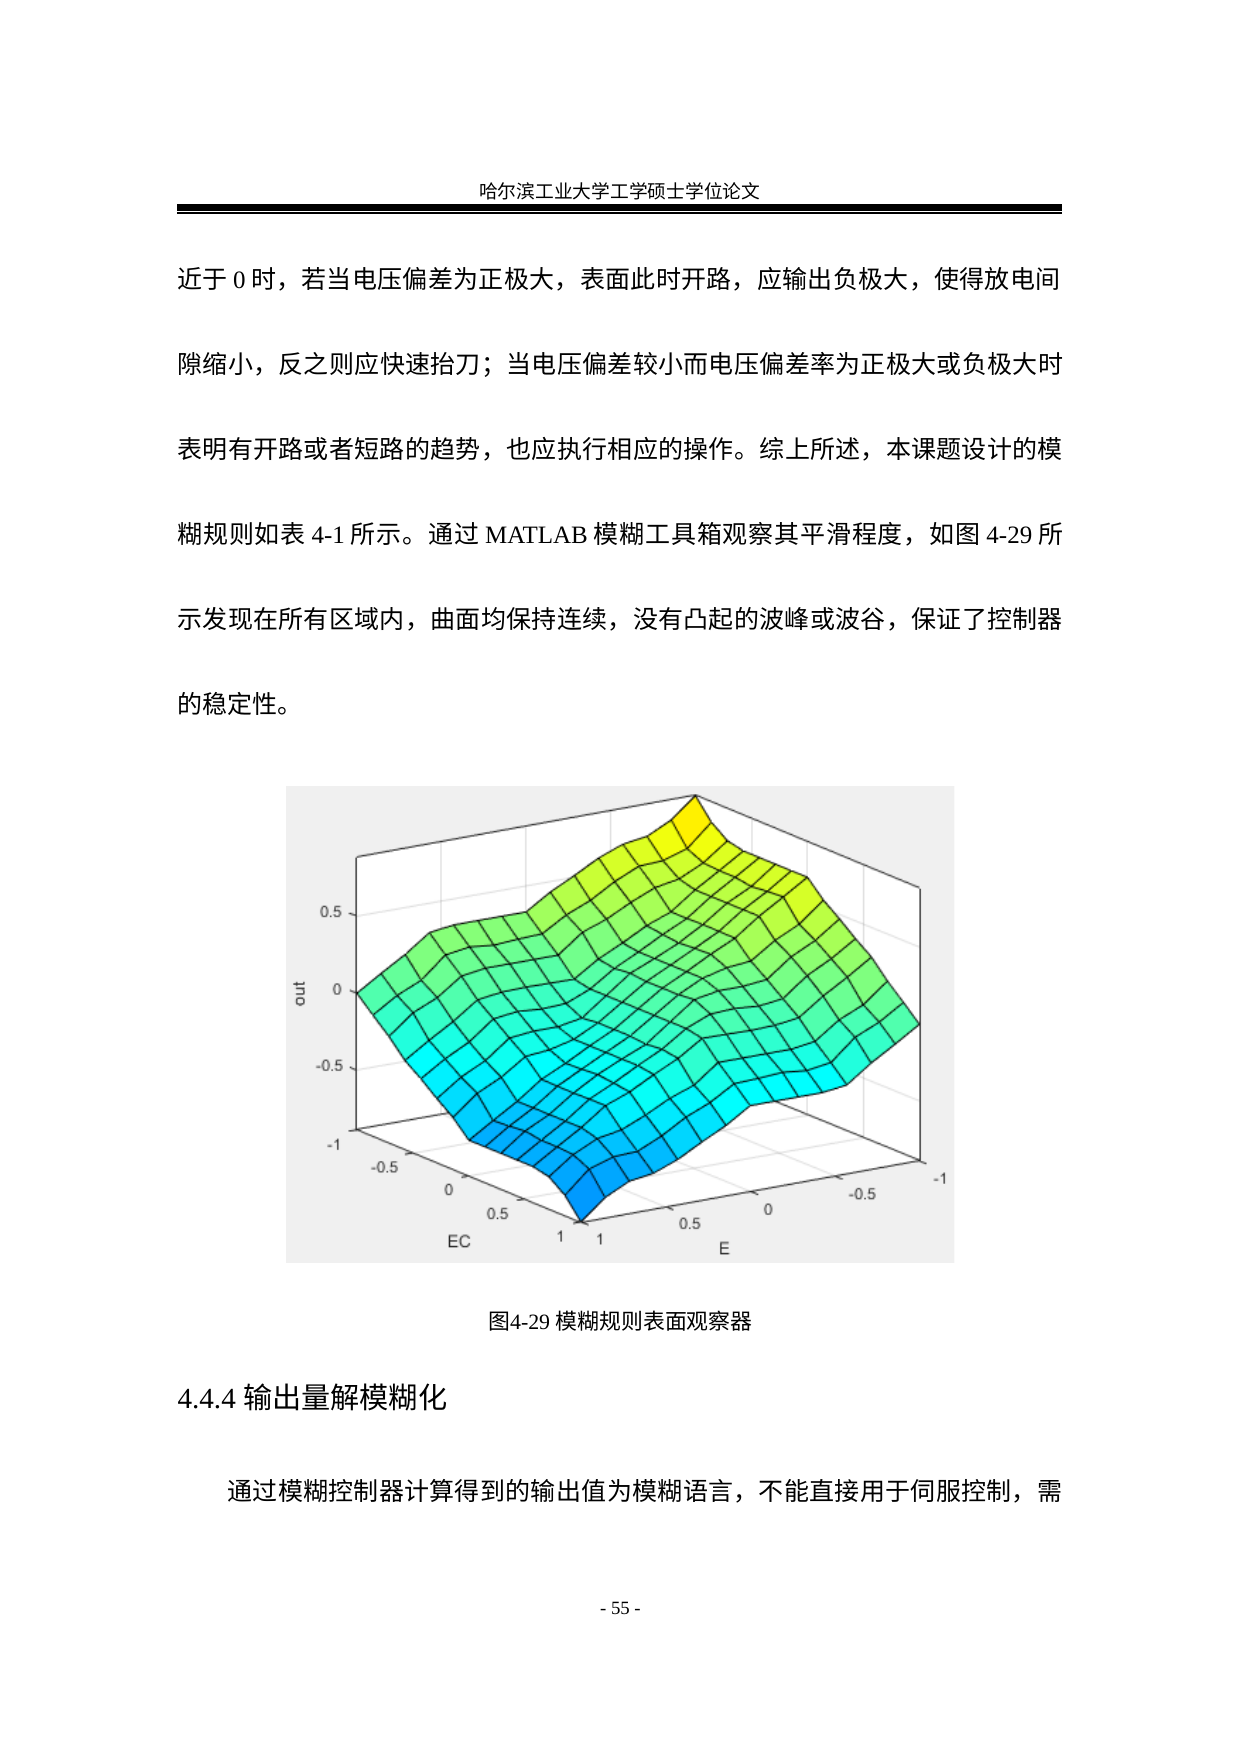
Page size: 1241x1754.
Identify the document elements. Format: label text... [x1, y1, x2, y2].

subtitle 输出量解模糊化 [177, 1362, 1063, 1430]
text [177, 244, 1063, 736]
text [177, 1455, 1063, 1523]
picture [286, 786, 955, 1263]
